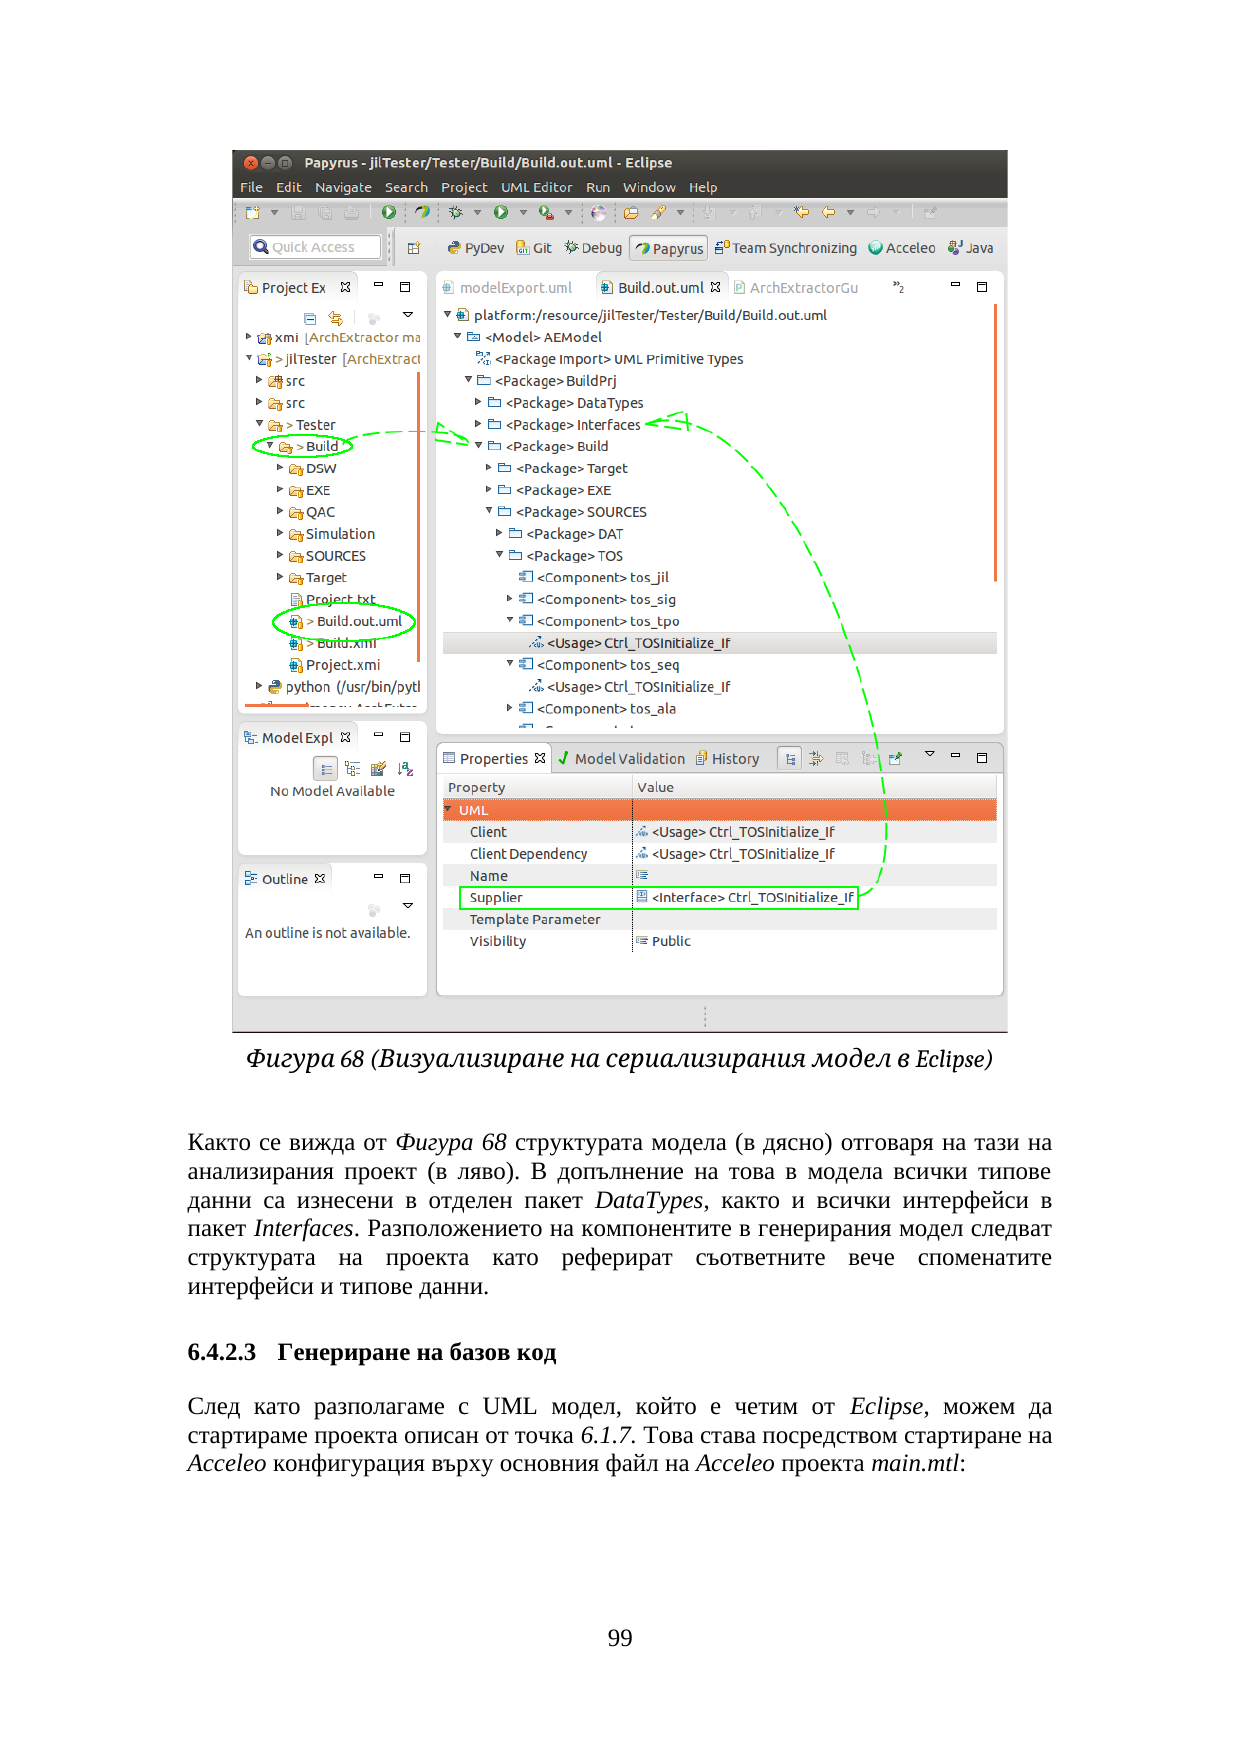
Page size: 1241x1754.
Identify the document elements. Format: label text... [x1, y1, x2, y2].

picture [232, 150, 1008, 1033]
subtitle Генериране на базов код [187, 1337, 1053, 1366]
text Както се вижда от Фигура 68 структурата модела (в дясно) отговаря на тази на анализирания проект (в ляво). В допълнение на това в модела всички типове данни са изнесени в отделен пакет DataTypes, както и всички интерфейси в пакет Interfaces. Разположението на компонентите в генерирания модел следват структурата на проекта като реферират съответните вече споменатите интерфейси и типове данни. [187, 1127, 1053, 1300]
text Фигура 68 (Визуализиране на сериализирания модел в Eclipse) [187, 1045, 1053, 1073]
text След като разполагаме с UML модел, който е четим от Eclipse, можем да стартираме проекта описан от точка 6.1.7. Това става посредством стартиране на Acceleo конфигурация върху основния файл на Acceleo проекта main.mtl: [187, 1391, 1053, 1477]
